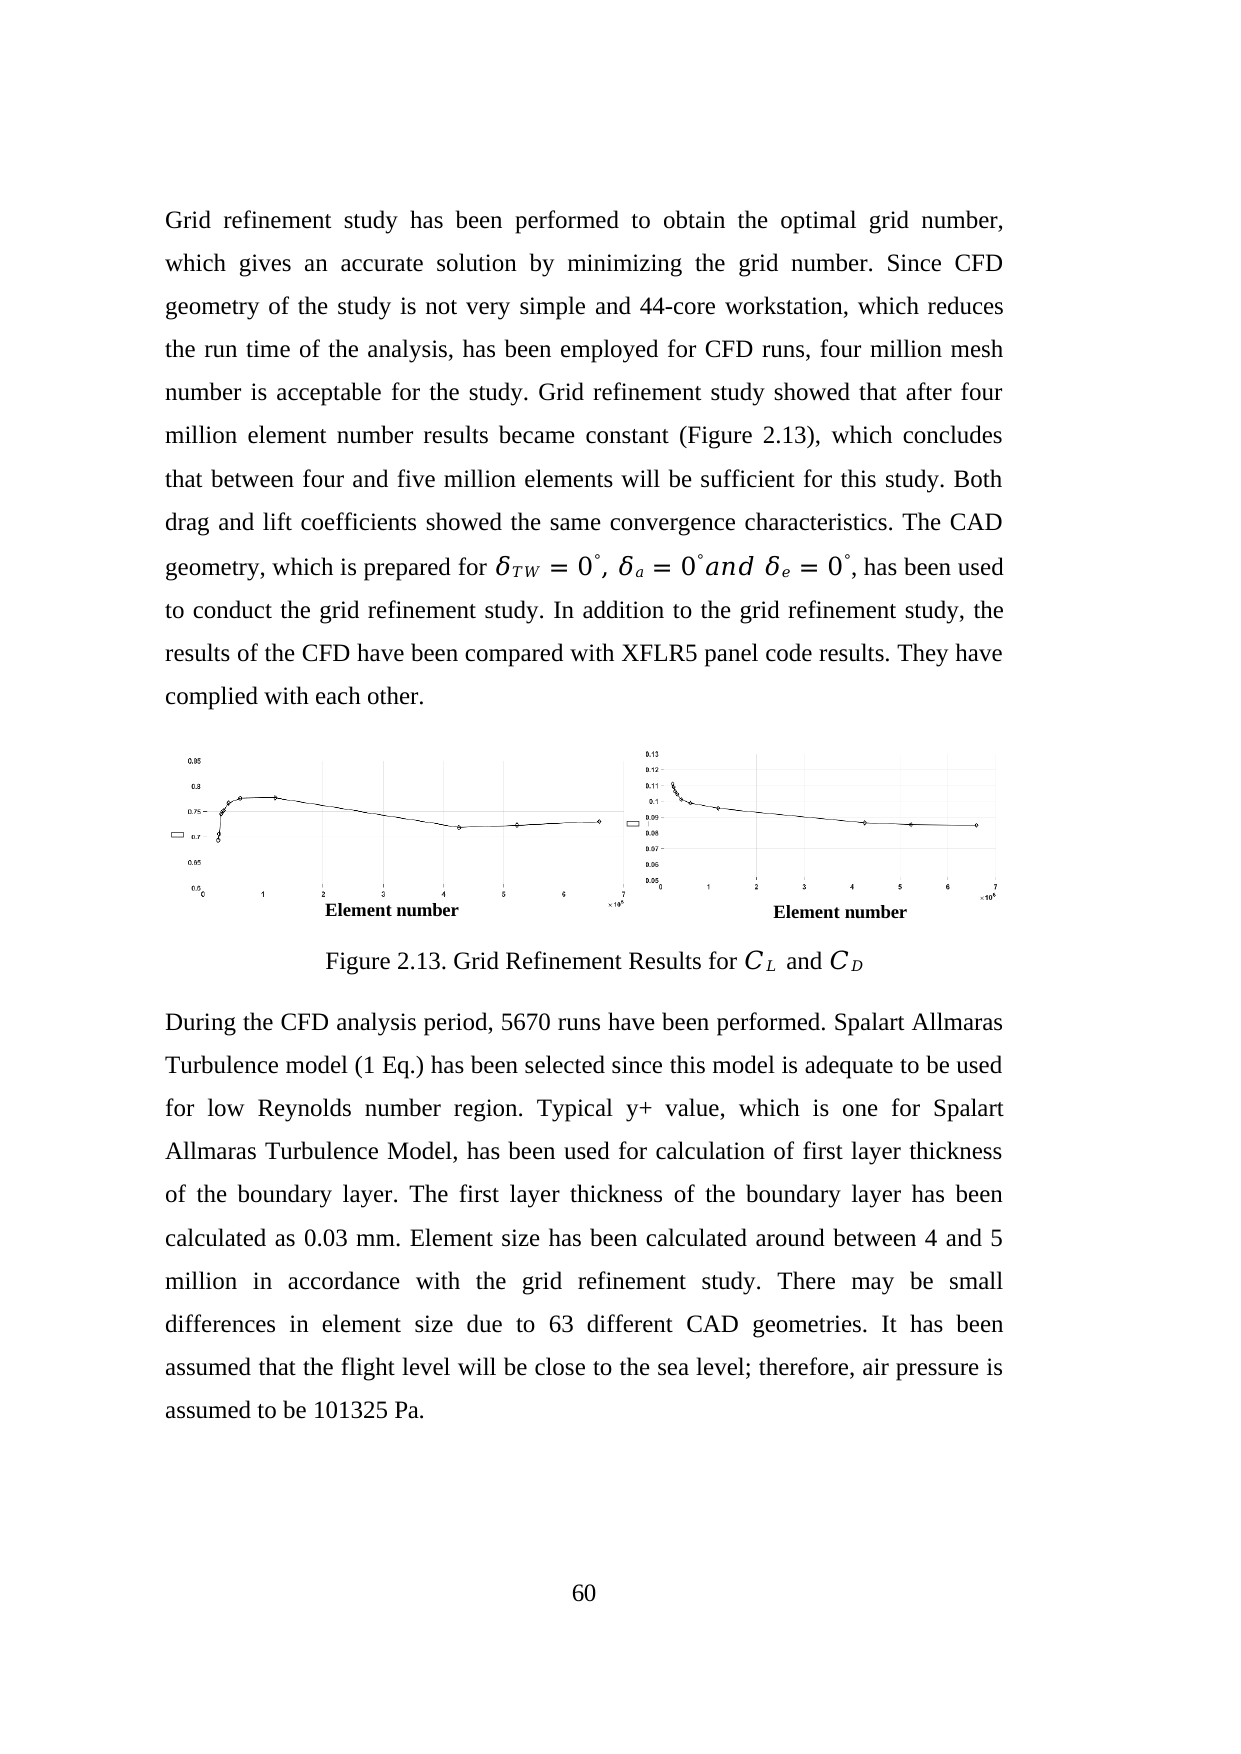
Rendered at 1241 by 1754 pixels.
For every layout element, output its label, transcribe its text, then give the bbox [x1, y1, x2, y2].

text Grid refinement study has been performed to obtain the optimal grid number, which gives an accurate solution by minimizing the grid number. Since CFD geometry of the study is not very simple and 44-core workstation, which reduces the run time of the analysis, has been employed for CFD runs, four million mesh number is acceptable for the study. Grid refinement study showed that after four million element number results became constant (Figure 2.13), which concludes that between four and five million elements will be sufficient for this study. Both drag and lift coefficients showed the same convergence characteristics. The CAD geometry, which is prepared for 𝛿𝑇𝑊 = 0°, 𝛿𝑎 = 0°𝑎𝑛𝑑 𝛿𝑒 = 0°, has been used to conduct the grid refinement study. In addition to the grid refinement study, the results of the CFD have been compared with XFLR5 panel code results. They have complied with each other. [165, 205, 1004, 710]
text Element number [773, 901, 1094, 923]
picture [646, 751, 997, 900]
picture [188, 758, 625, 907]
text During the CFD analysis period, 5670 runs have been performed. Spalart Allmaras Turbulence model (1 Eq.) has been selected since this model is adequate to be used for low Reynolds number region. Typical y+ value, which is one for Spalart Allmaras Turbulence Model, has been used for calculation of first layer thickness of the boundary layer. The first layer thickness of the boundary layer has been calculated as 0.03 mm. Element size has been calculated around between 4 and 5 million in accordance with the grid refinement study. There may be small differences in element size due to 63 different CAD geometries. It has been assumed that the flight level will be close to the sea level; therefore, air pressure is assumed to be 101325 Pa. [165, 1007, 1004, 1424]
text Figure 2.13. Grid Refinement Results for 𝐶𝐿 and 𝐶𝐷 [325, 945, 1094, 975]
